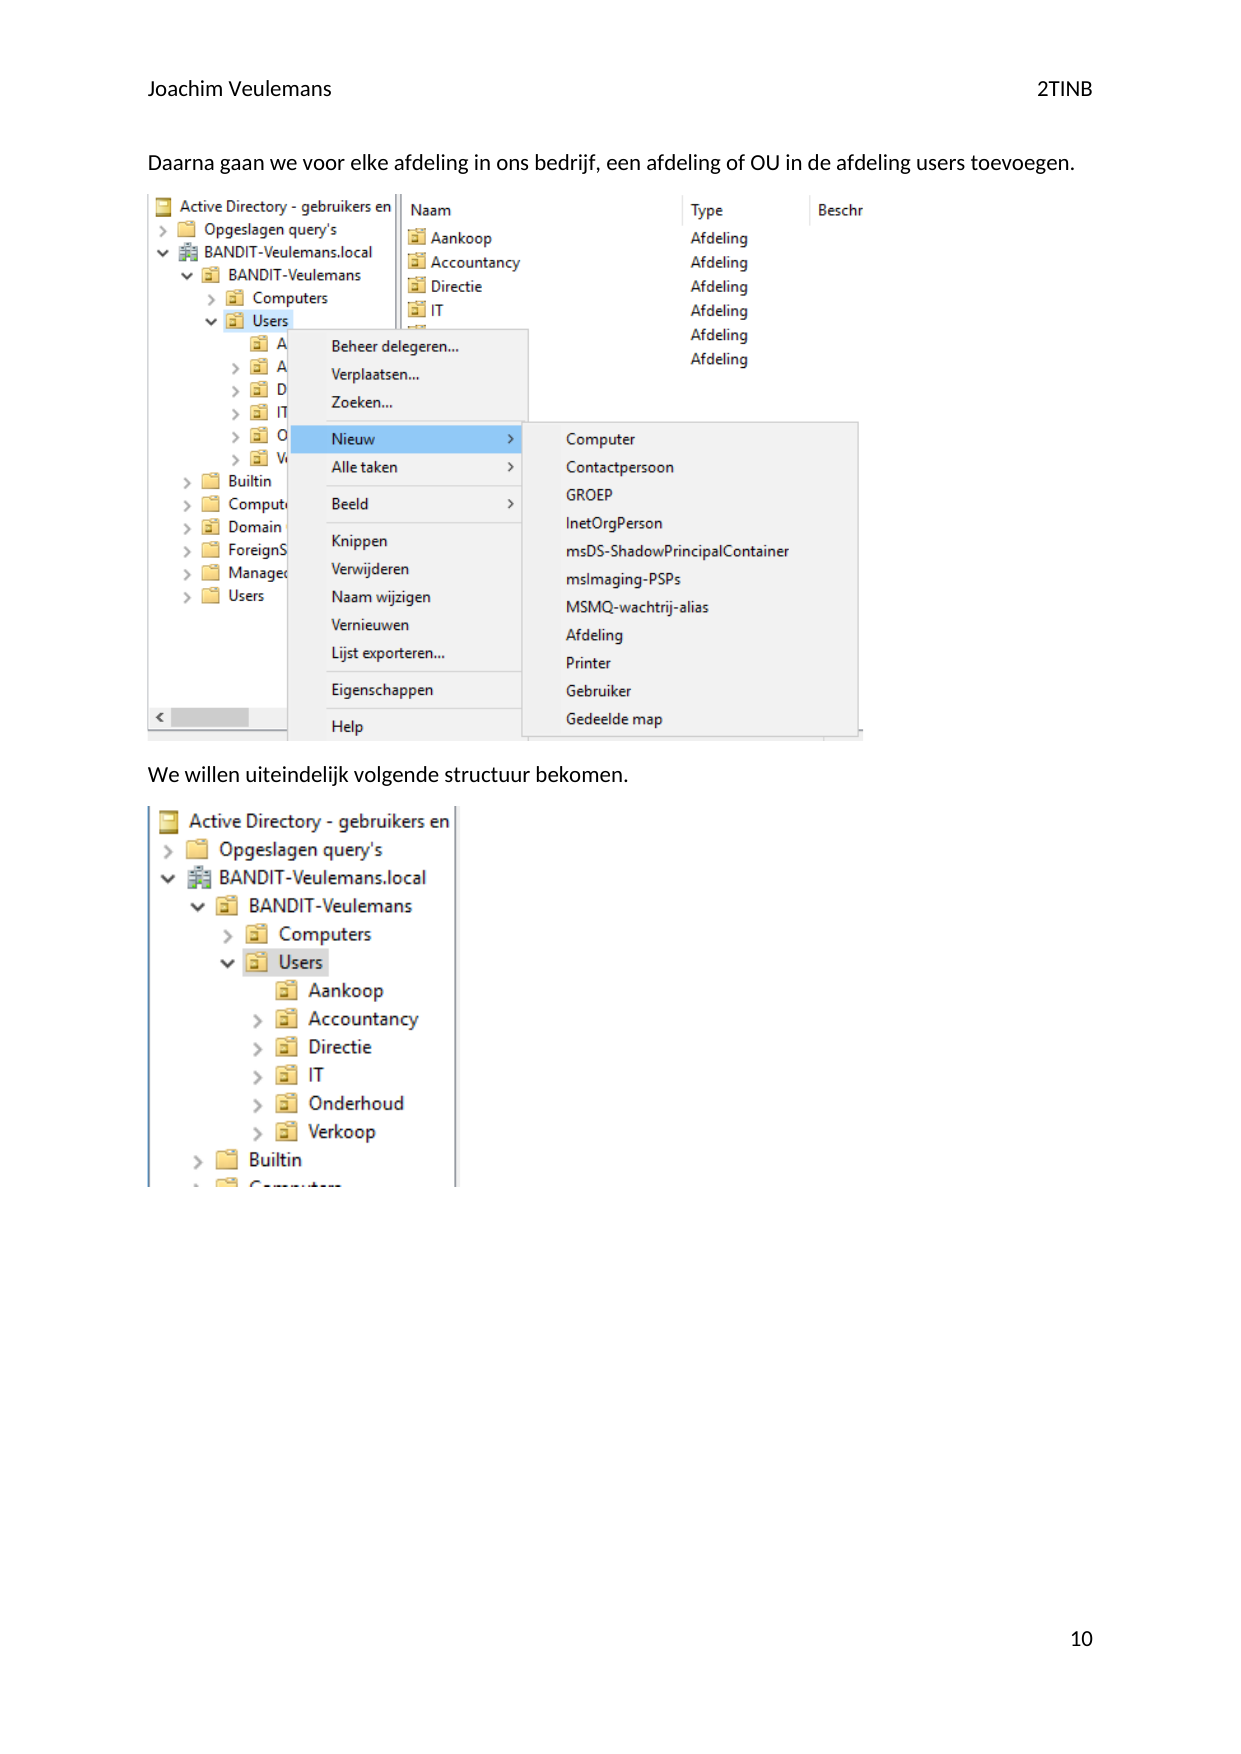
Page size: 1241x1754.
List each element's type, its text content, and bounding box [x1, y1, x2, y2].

text Daarna gaan we voor elke afdeling in ons bedrijf, een afdeling of OU in de afdeling users toevoegen. [148, 148, 1093, 176]
picture [147, 806, 461, 1187]
picture [147, 194, 864, 741]
text We willen uiteindelijk volgende structuur bekomen. [148, 760, 1093, 788]
